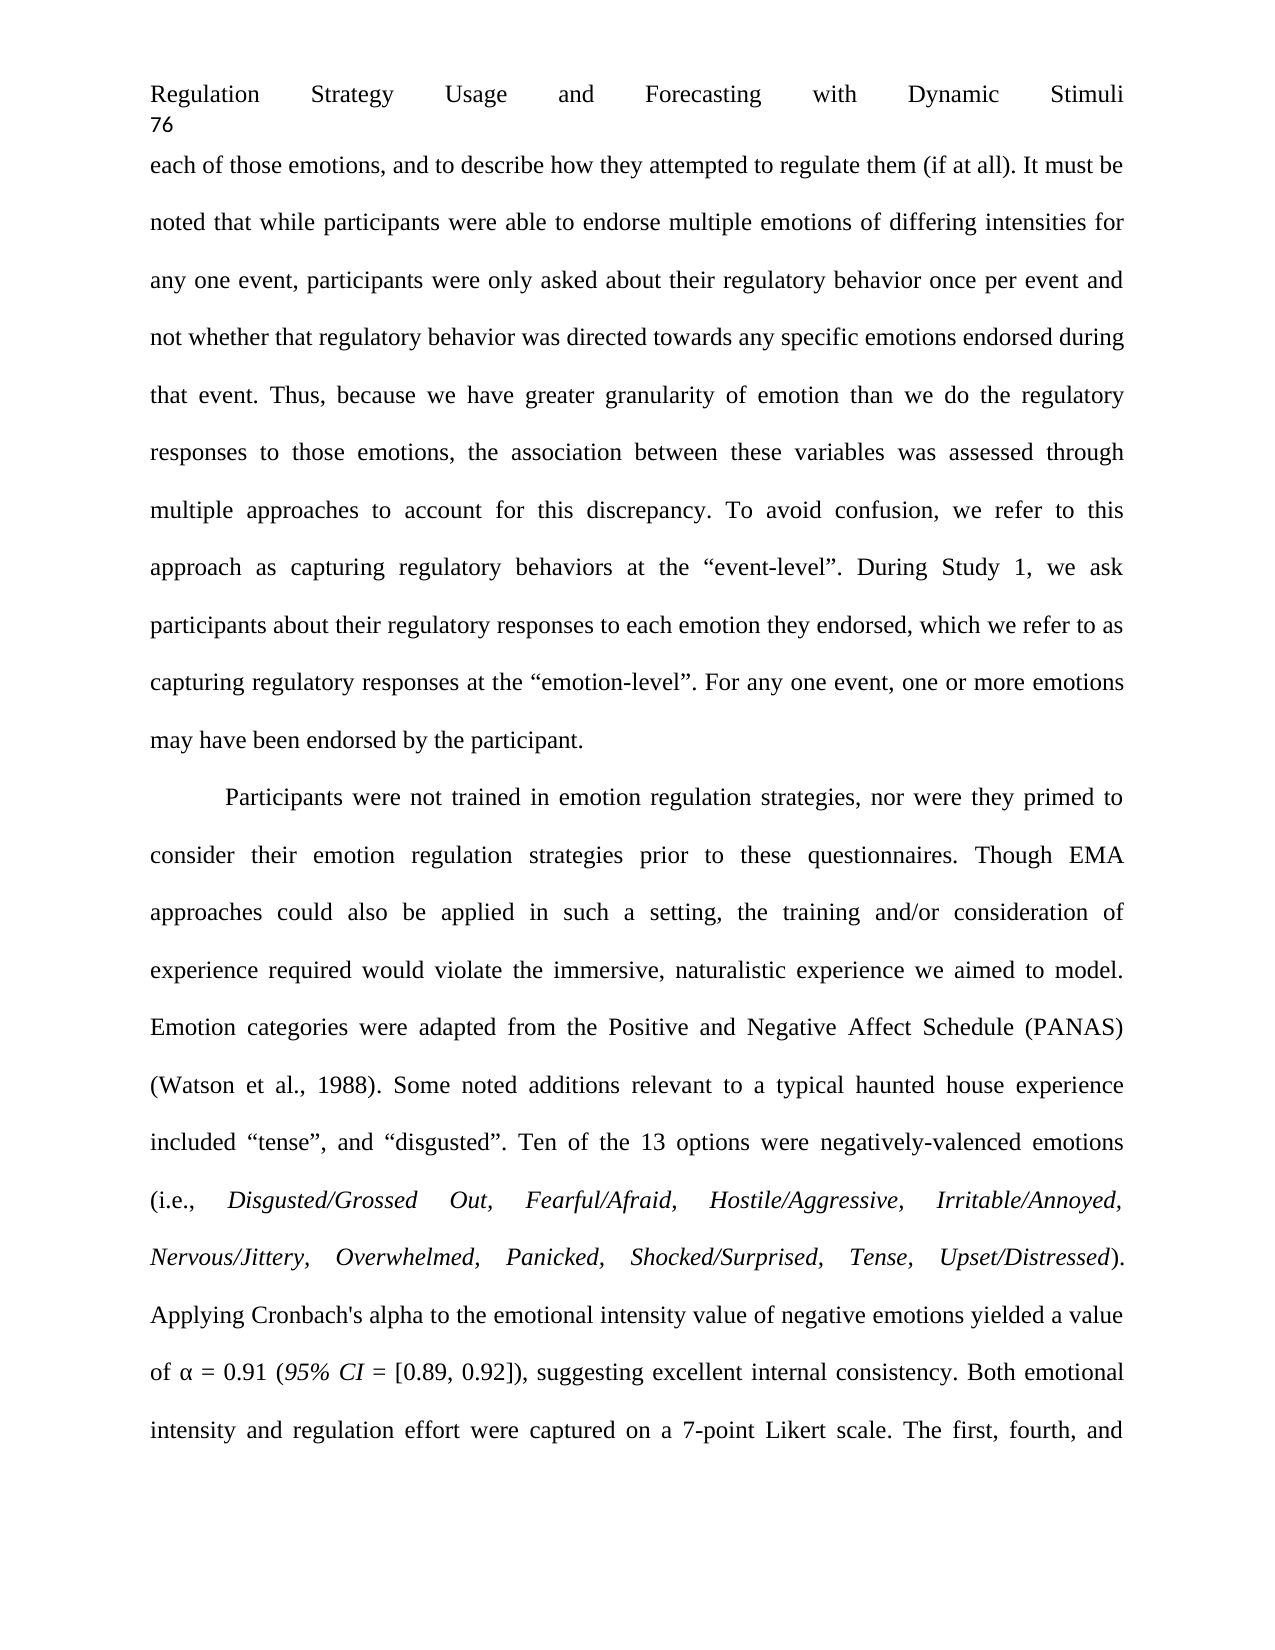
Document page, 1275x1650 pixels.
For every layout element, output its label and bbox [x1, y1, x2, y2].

text [150, 150, 1125, 754]
text [150, 782, 1125, 1444]
